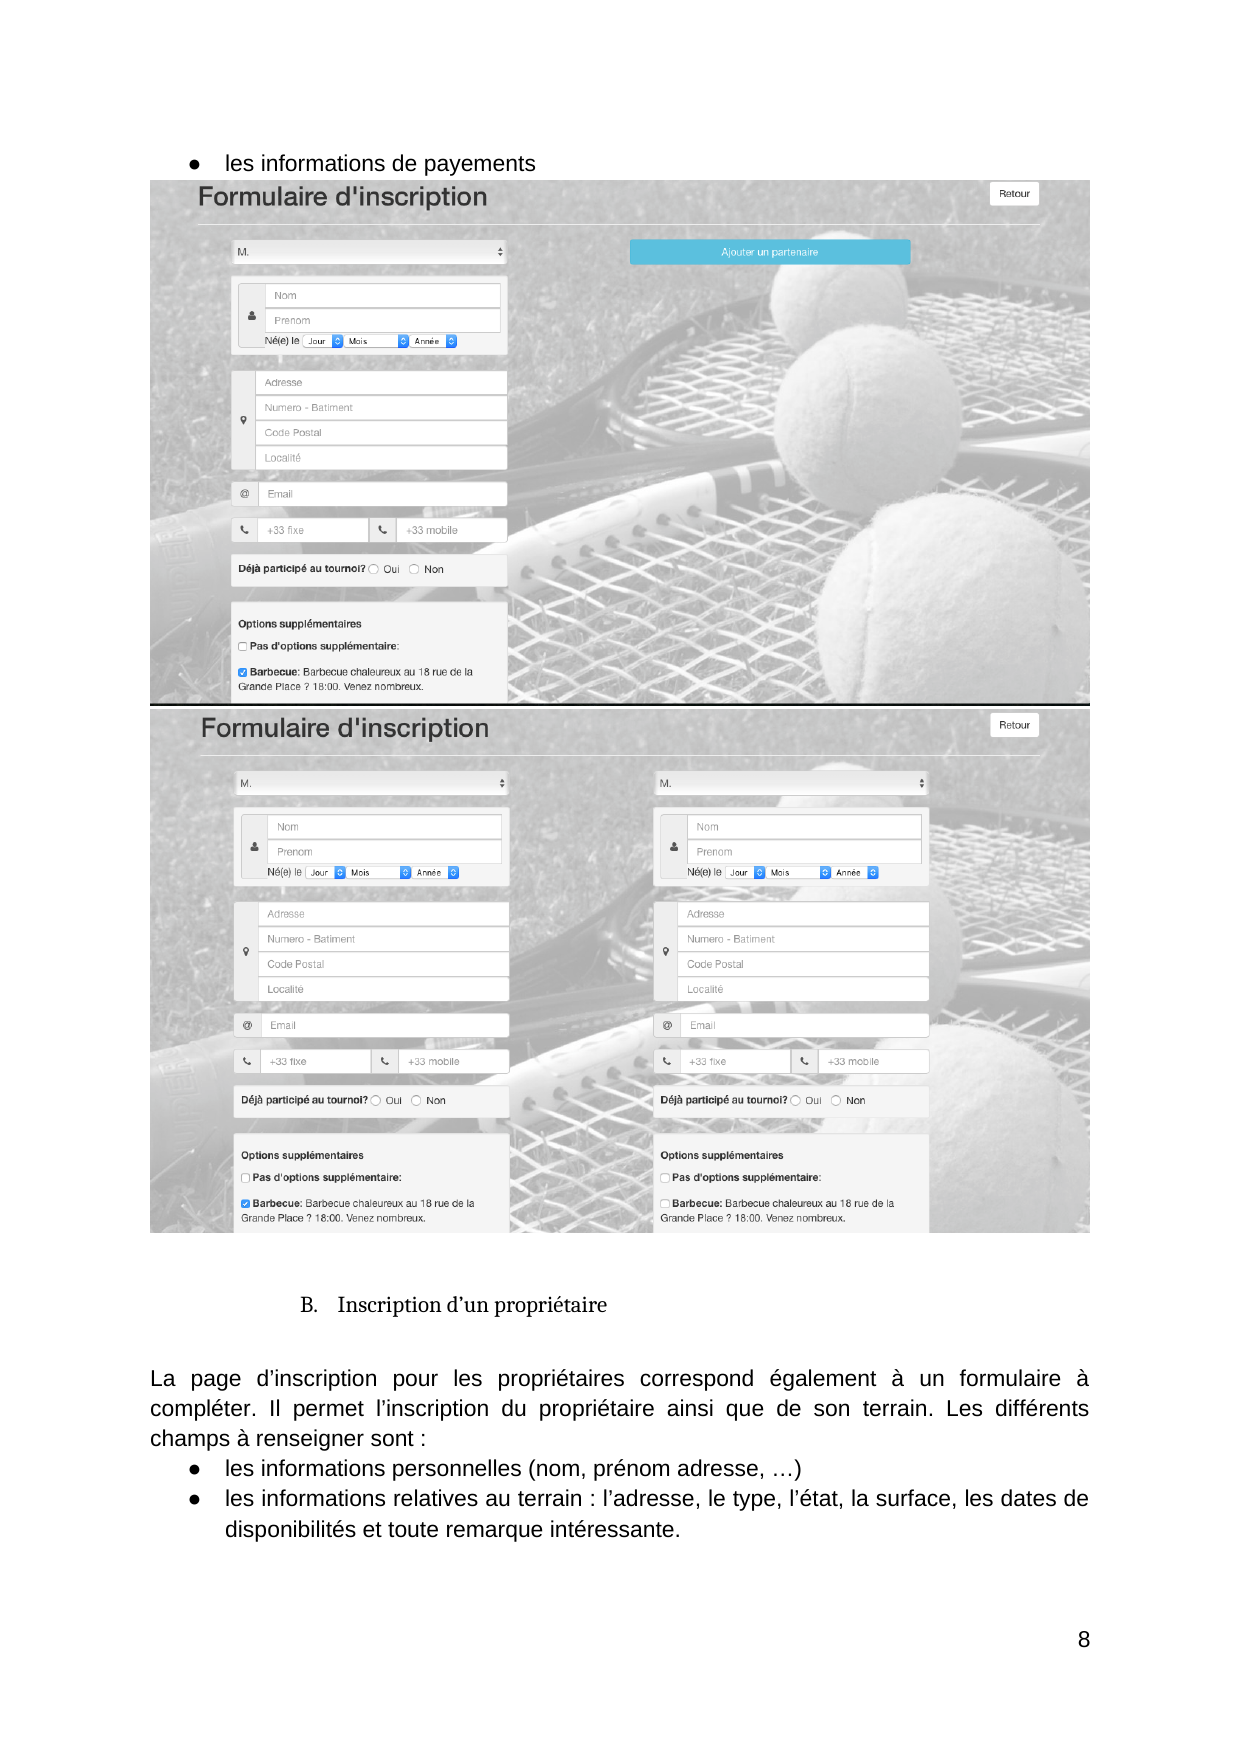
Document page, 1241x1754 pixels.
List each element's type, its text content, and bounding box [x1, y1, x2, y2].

list les informations personnelles (nom, prénom adresse, …) [187, 1455, 1090, 1482]
list les informations relatives au terrain : l’adresse, le type, l’état, la surface, les dates de disponibilités et toute remarque intéressante. [187, 1485, 1090, 1542]
text La page d’inscription pour les propriétaires correspond également à un formulaire à compléter. Il permet l’inscription du propriétaire ainsi que de son terrain. Les différents champs à renseigner sont : [150, 1364, 1090, 1451]
list les informations de payements [187, 150, 1090, 176]
picture [150, 709, 1090, 1233]
picture [150, 180, 1090, 706]
subtitle Inscription d’un propriétaire [300, 1292, 1090, 1318]
